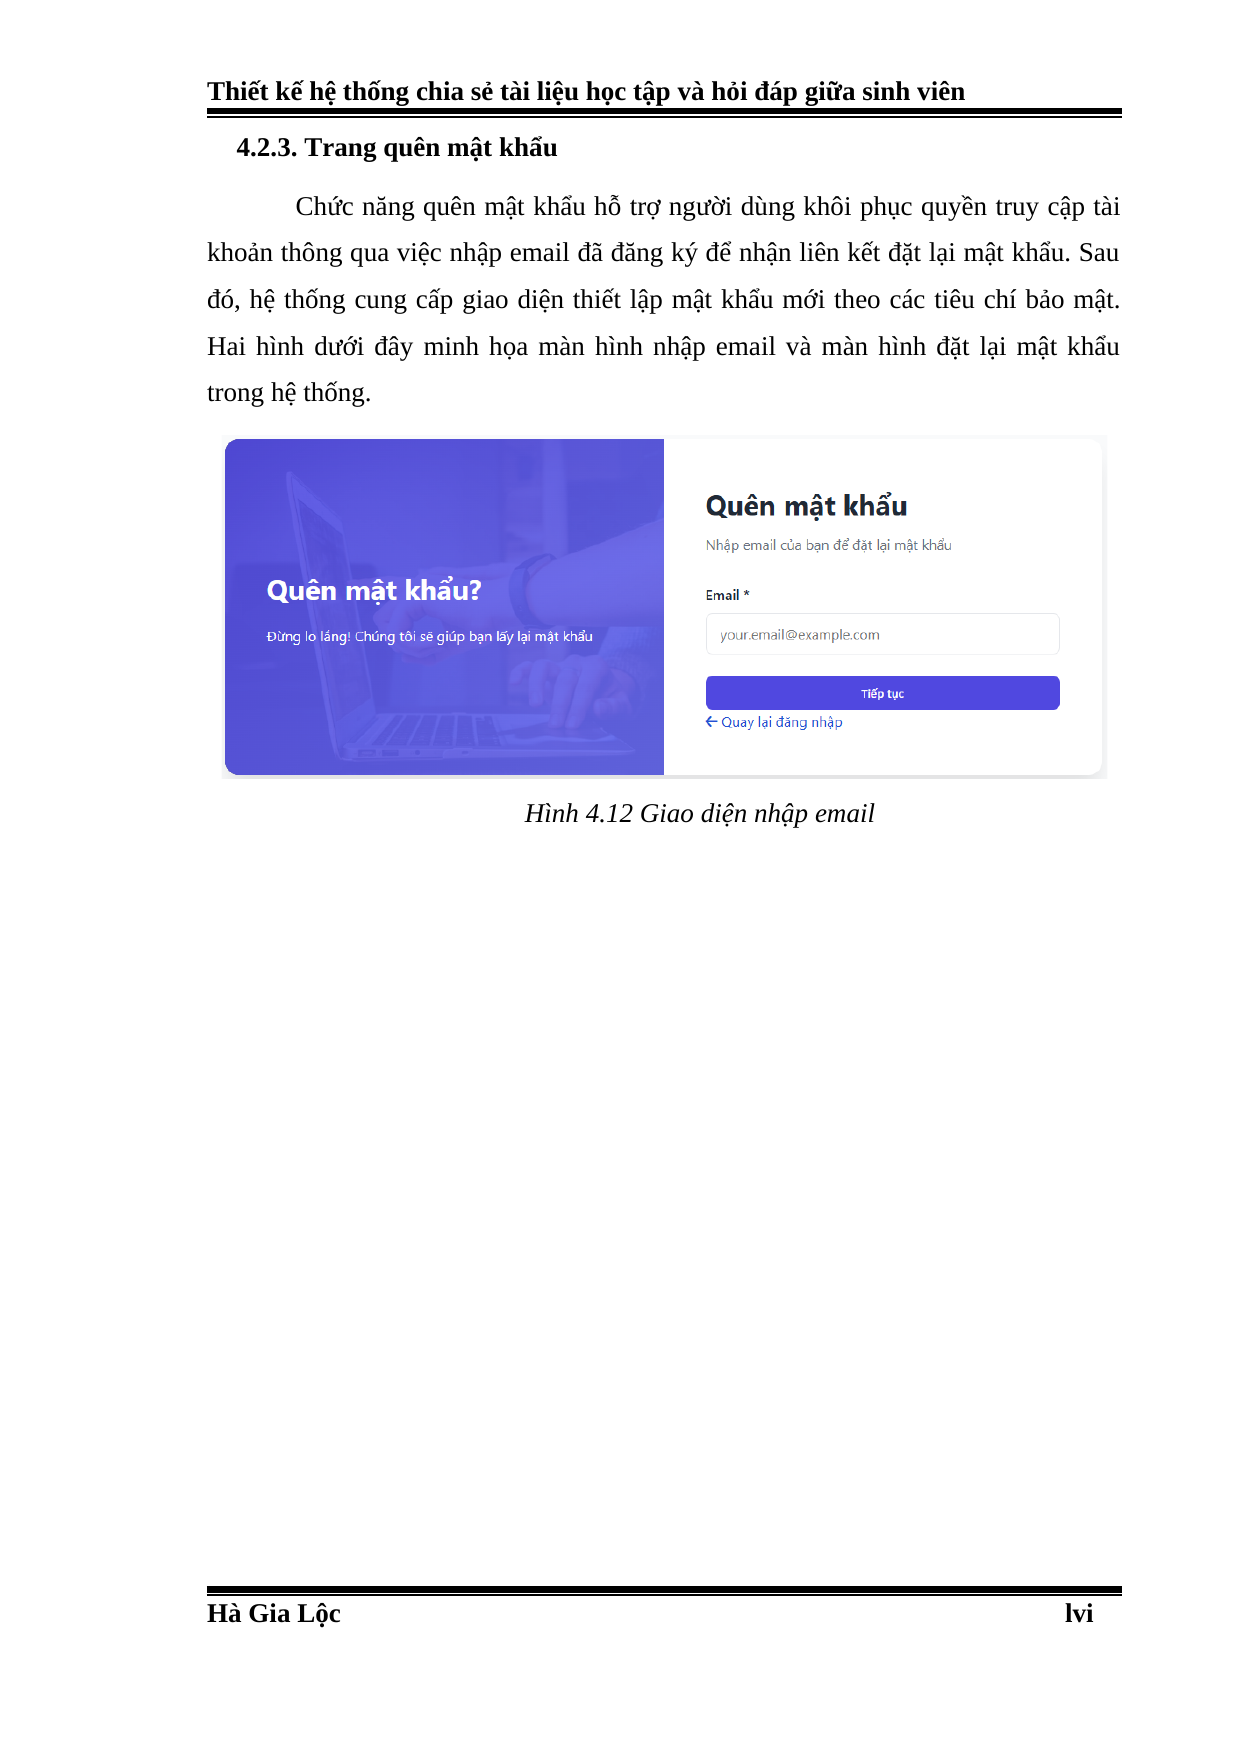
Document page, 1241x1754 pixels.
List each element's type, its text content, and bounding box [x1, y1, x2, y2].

subtitle Trang quên mật khẩu [222, 131, 1122, 162]
picture [221, 435, 1108, 779]
text Chức năng quên mật khẩu hỗ trợ người dùng khôi phục quyền truy cập tài khoản thông qua việc nhập email đã đăng ký để nhận liên kết đặt lại mật khẩu. Sau đó, hệ thống cung cấp giao diện thiết lập mật khẩu mới theo các tiêu chí bảo mật. Hai hình dưới đây minh họa màn hình nhập email và màn hình đặt lại mật khẩu trong hệ thống. [207, 190, 1122, 408]
